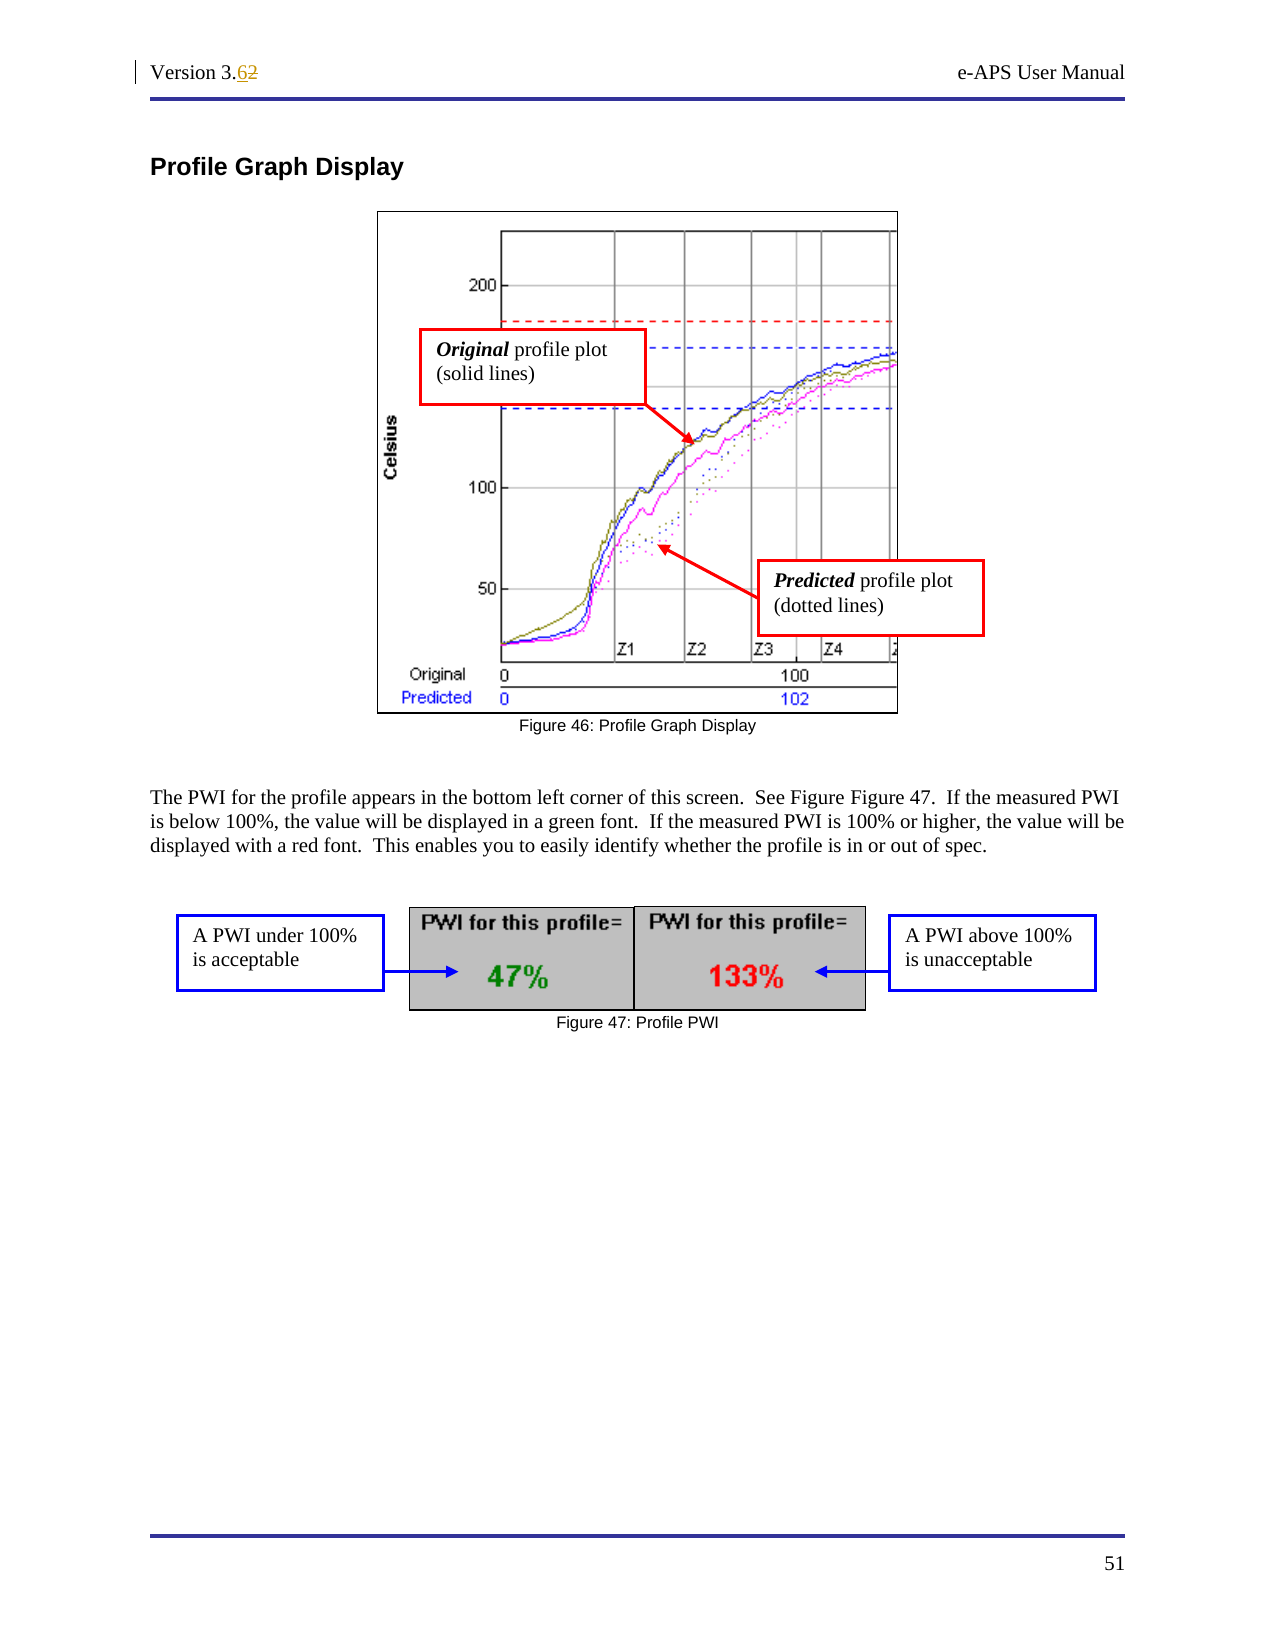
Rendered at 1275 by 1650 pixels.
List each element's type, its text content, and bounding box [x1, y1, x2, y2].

subtitle Profile Graph Display [150, 152, 1125, 180]
picture [635, 907, 865, 1009]
text The PWI for the profile appears in the bottom left corner of this screen. See Figure . If the measured PWI is below 100%, the value will be displayed in a green font. If the measured PWI is 100% or higher, the value will be displayed with a red font. This enables you to easily identify whether the profile is in or out of spec. [150, 785, 1125, 857]
picture [410, 908, 633, 1009]
picture [378, 212, 897, 712]
